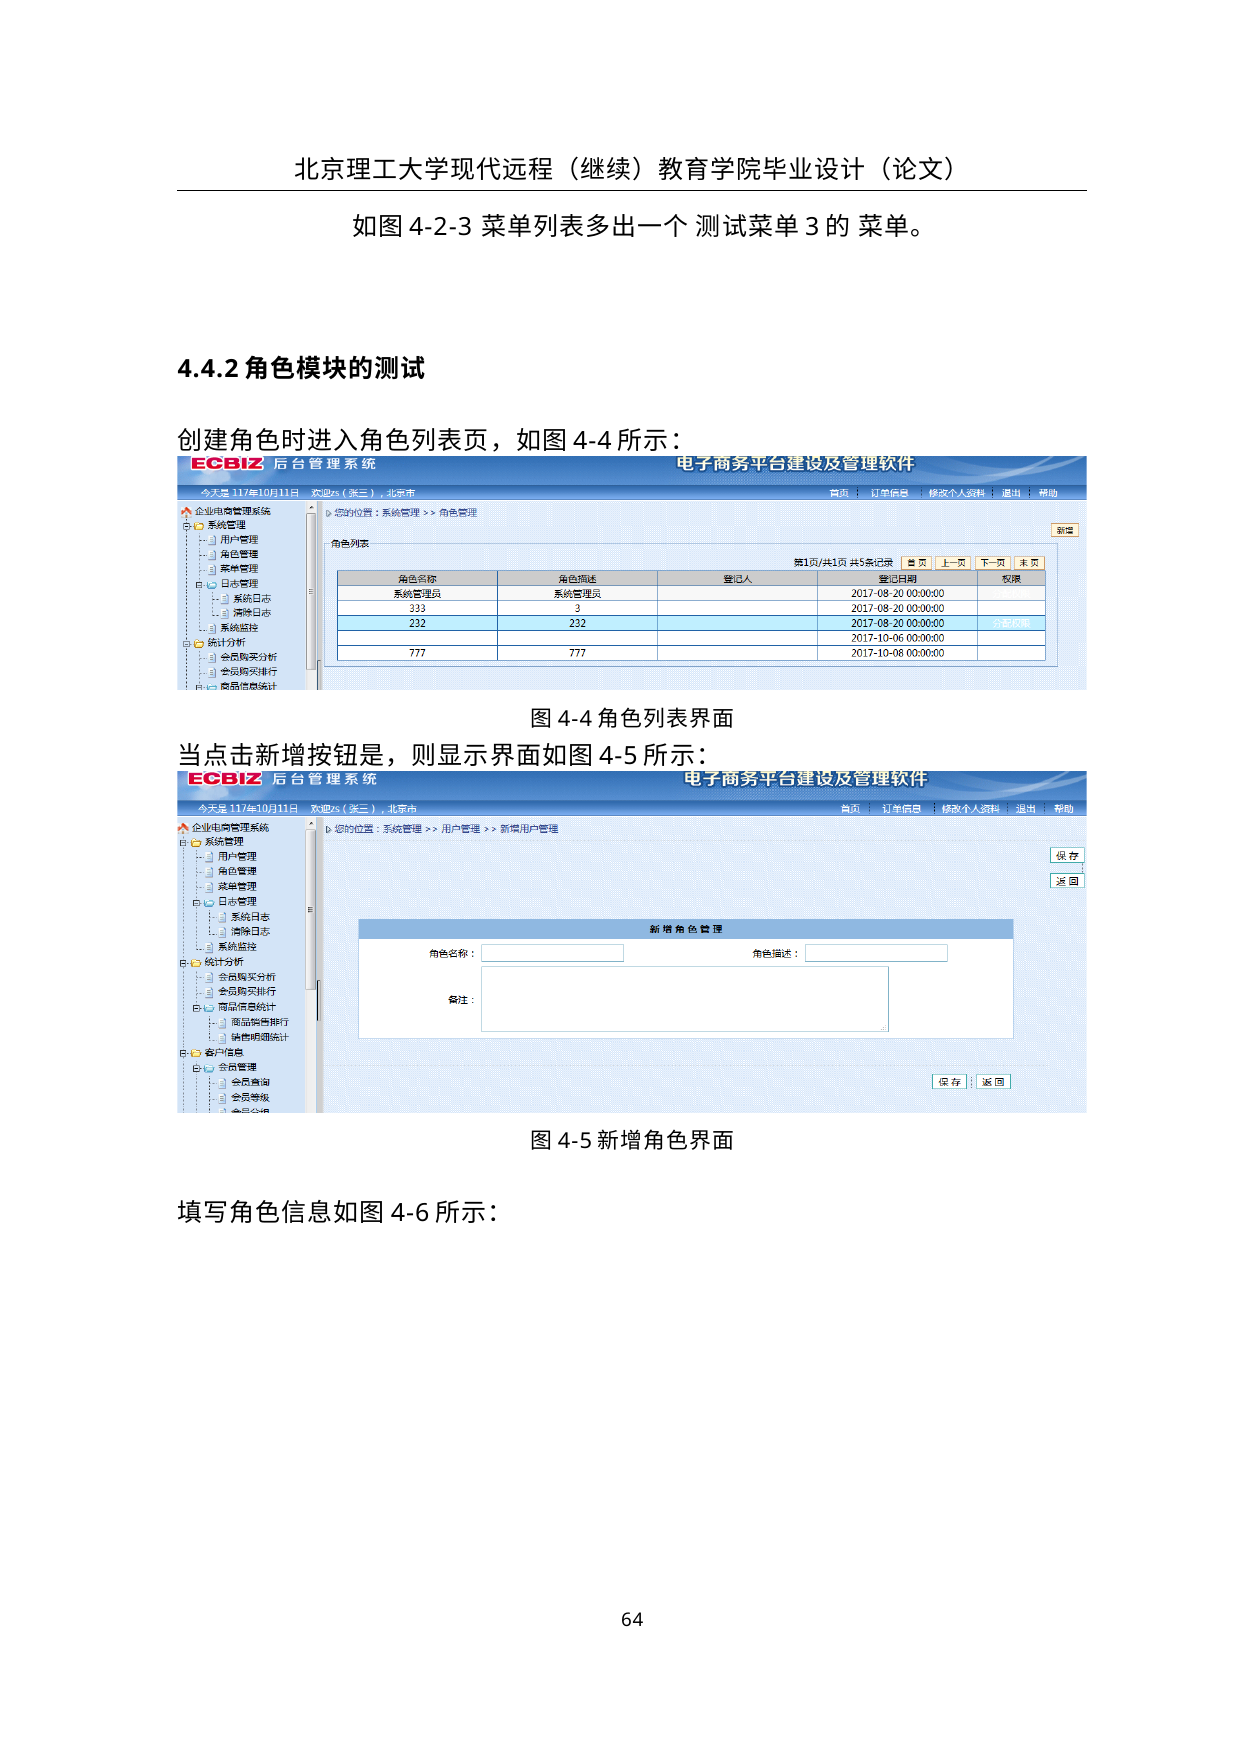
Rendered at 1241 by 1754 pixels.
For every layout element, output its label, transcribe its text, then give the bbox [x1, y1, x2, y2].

text 填写角色信息如图4-6所示： [177, 1192, 1087, 1228]
picture [177, 456, 1087, 690]
text 图4-4角色列表界面 [177, 690, 1087, 736]
text 当点击新增按钮是，则显示界面如图4-5所示： [177, 736, 1087, 771]
text 如图4-2-3 菜单列表多出一个 测试菜单3的 菜单。 [177, 207, 1087, 243]
text 创建角色时进入角色列表页，如图4-4所示： [177, 420, 1087, 456]
picture [177, 771, 1087, 1113]
text 图4-5新增角色界面 [177, 1113, 1087, 1158]
subtitle 模块的测试 [177, 324, 1087, 391]
